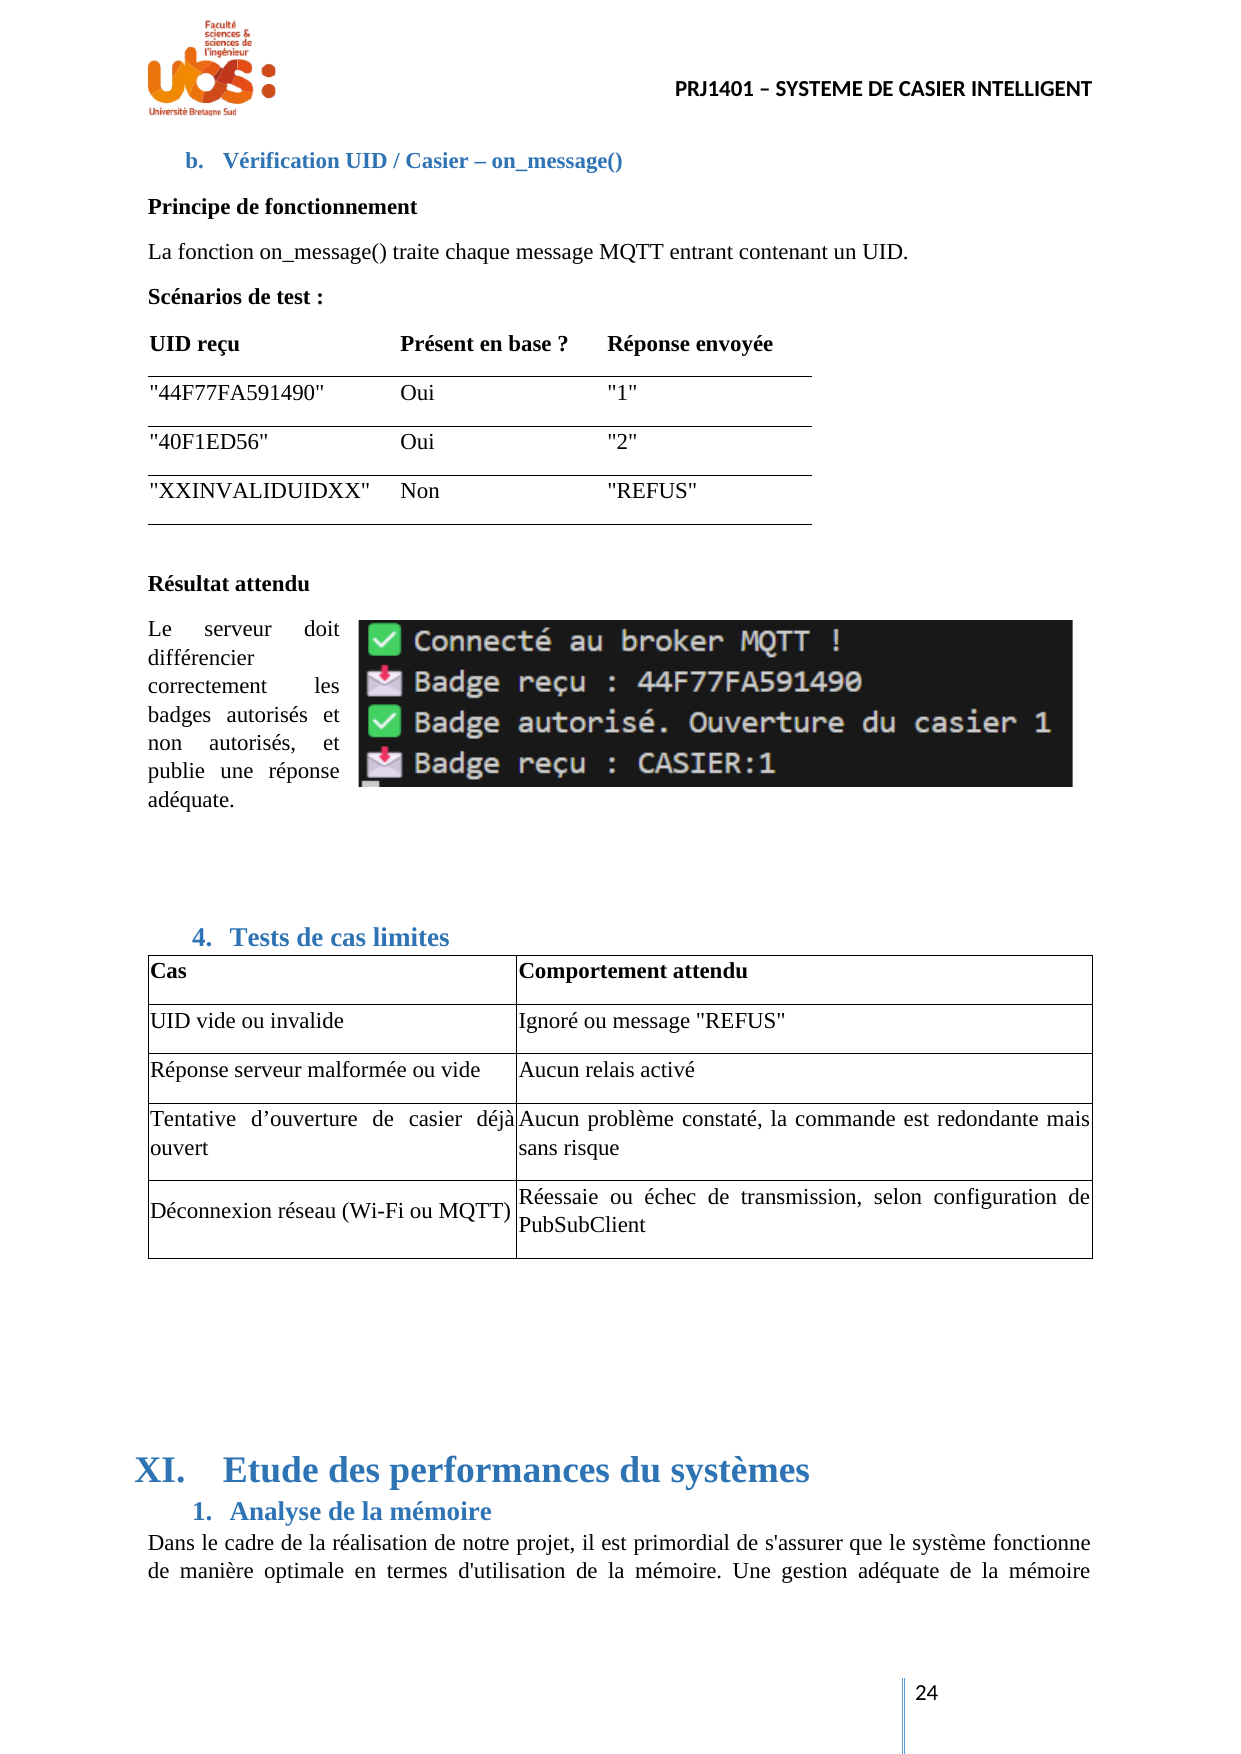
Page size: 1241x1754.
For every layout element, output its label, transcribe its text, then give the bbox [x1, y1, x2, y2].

list Analyse de la mémoire [192, 1495, 1093, 1526]
table_cell Non [399, 476, 605, 524]
table_cell Tentative d’ouverture de casier déjà ouvert [149, 1104, 516, 1180]
text Vérification UID / Casier – on_message() [185, 148, 1093, 174]
text La fonction on_message() traite chaque message MQTT entrant contenant un UID. [148, 238, 1093, 264]
table_cell Aucun problème constaté, la commande est redondante mais sans risque [517, 1104, 1092, 1180]
table_cell "1" [605, 377, 812, 426]
table_cell "40F1ED56" [148, 427, 398, 475]
list Tests de cas limites [192, 921, 1093, 952]
table_cell Aucun relais activé [517, 1054, 1092, 1103]
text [148, 1529, 1093, 1583]
picture [147, 20, 276, 116]
table_header Cas [149, 956, 516, 1004]
table_cell "44F77FA591490" [148, 377, 398, 426]
table_cell Déconnexion réseau (Wi-Fi ou MQTT) [149, 1181, 516, 1258]
table_header UID reçu [148, 328, 398, 376]
text Principe de fonctionnement [148, 193, 1093, 219]
text Etude des performances du systèmes [185, 1448, 1093, 1491]
table_cell UID vide ou invalide [149, 1005, 516, 1053]
table_cell "REFUS" [605, 476, 812, 524]
table_cell Oui [399, 427, 605, 475]
table_cell Ignoré ou message "REFUS" [517, 1005, 1092, 1053]
table_cell "XXINVALIDUIDXX" [148, 476, 398, 524]
table_header Présent en base ? [399, 328, 605, 376]
picture [357, 620, 1072, 787]
table_cell "2" [605, 427, 812, 475]
text Scénarios de test : [148, 283, 1093, 309]
table_cell Réessaie ou échec de transmission, selon configuration de PubSubClient [517, 1181, 1092, 1258]
table_cell Réponse serveur malformée ou vide [149, 1054, 516, 1103]
text Résultat attendu [148, 570, 1093, 597]
table_cell Oui [399, 377, 605, 426]
table_header Réponse envoyée [605, 328, 812, 376]
table_header Comportement attendu [517, 956, 1092, 1004]
